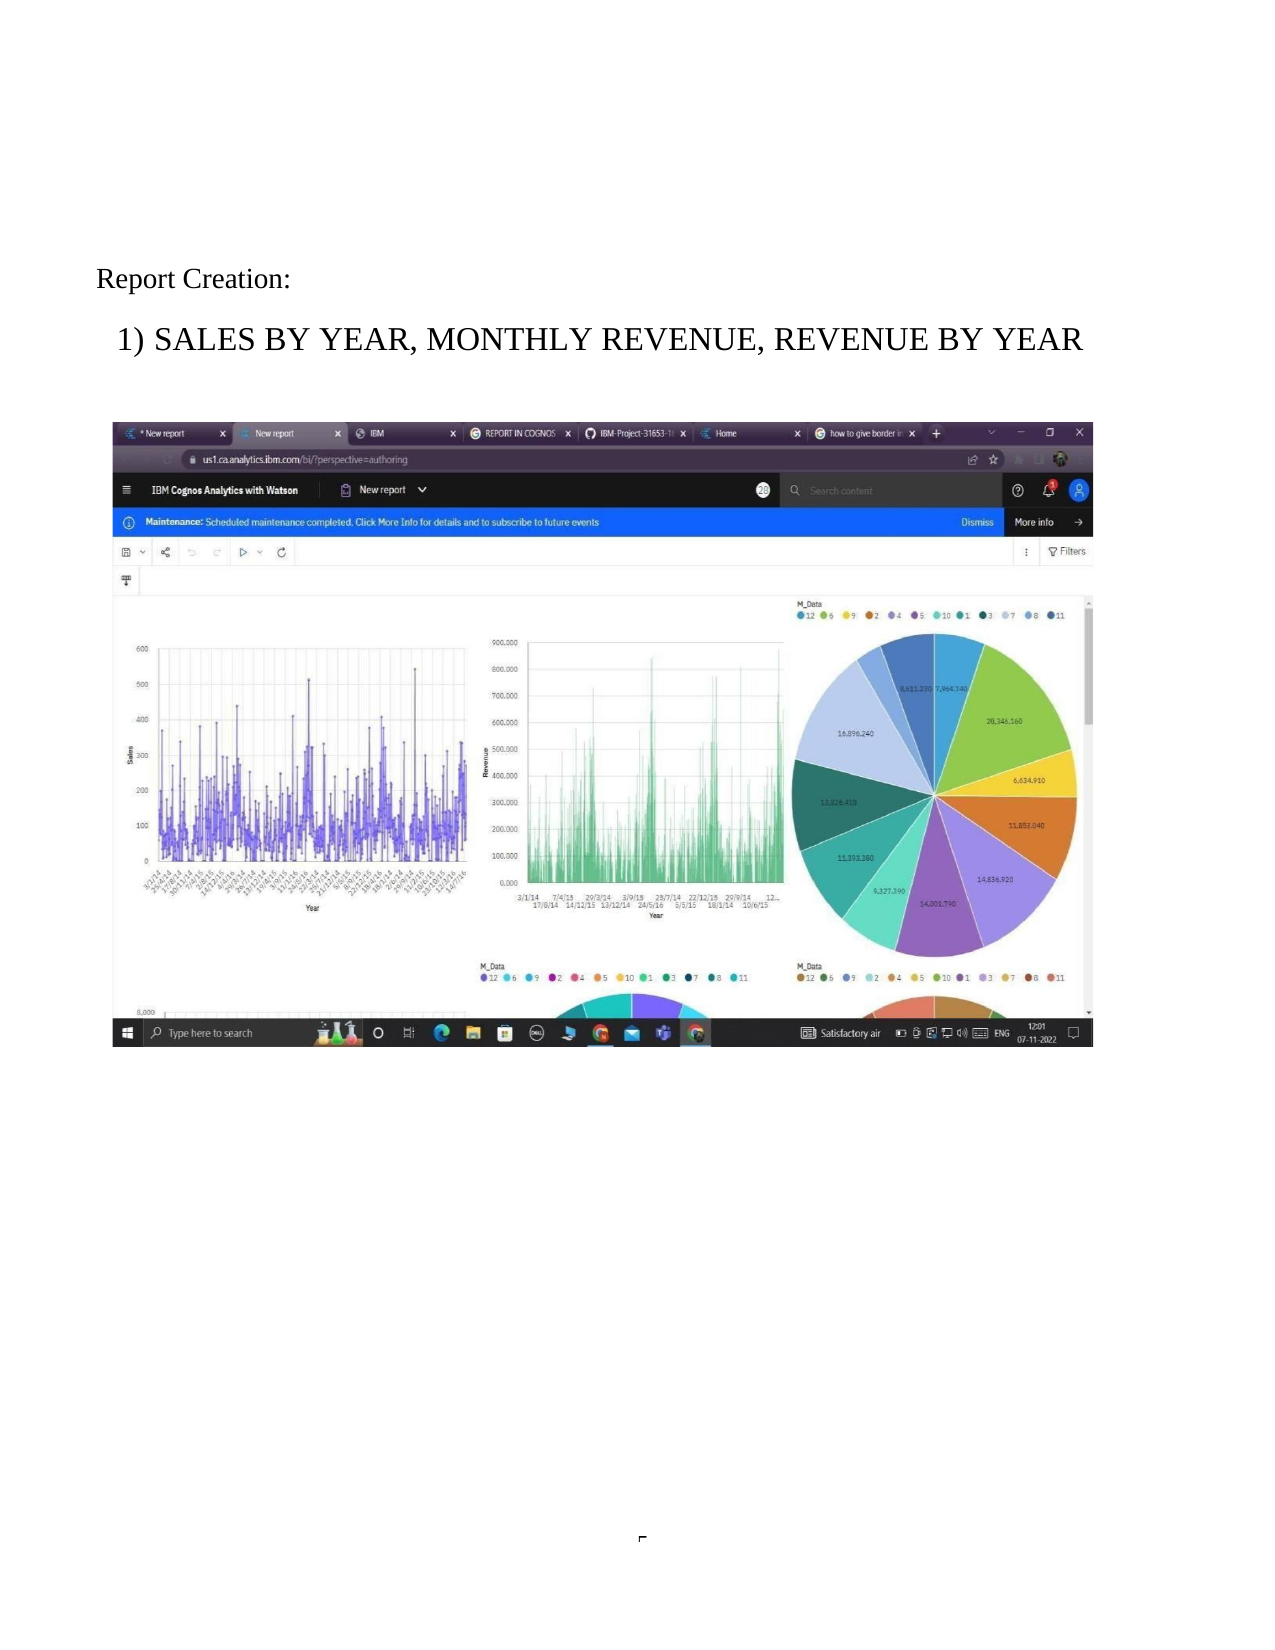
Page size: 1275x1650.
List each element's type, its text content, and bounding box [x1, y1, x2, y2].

subtitle SALES BY YEAR, MONTHLY REVENUE, REVENUE BY YEAR [116, 319, 1275, 358]
text Report Creation: [96, 261, 1275, 294]
picture [112, 422, 1094, 1047]
